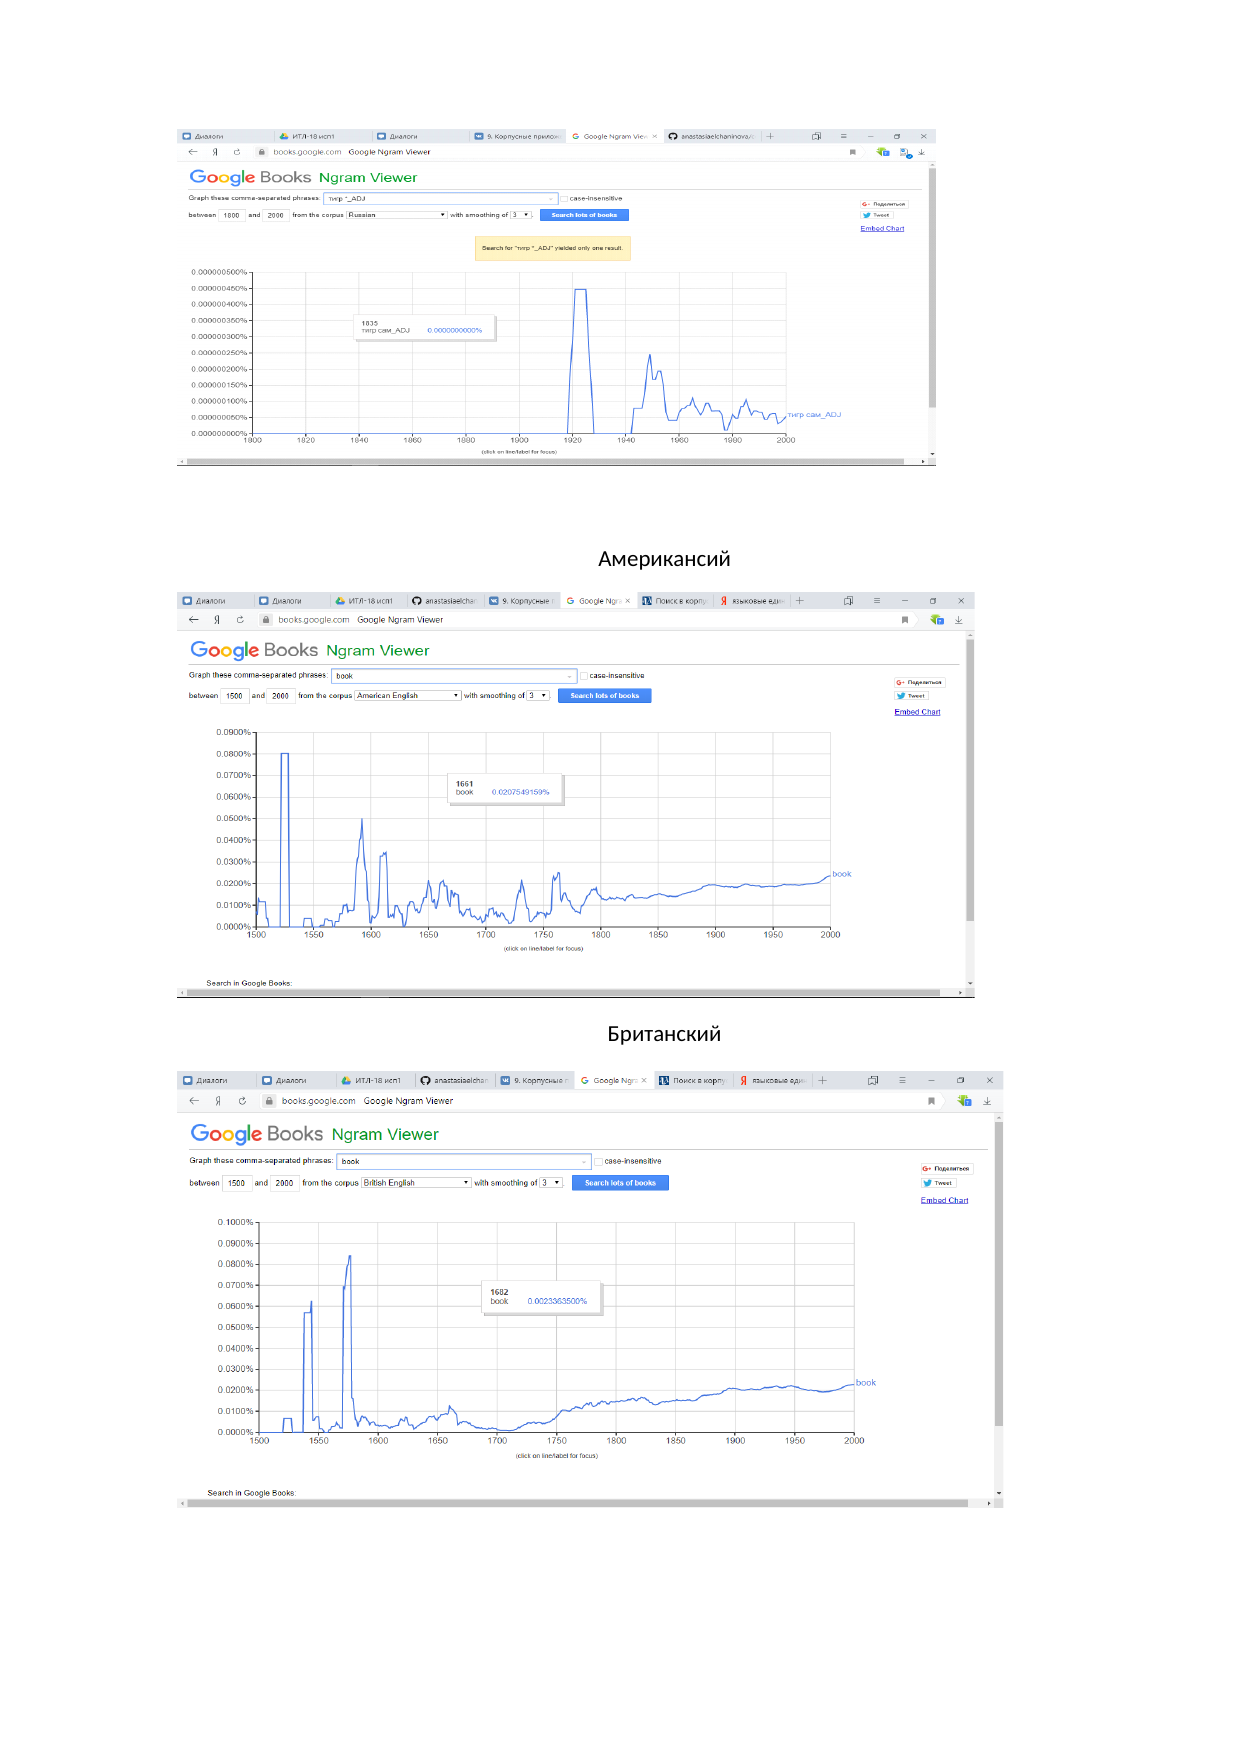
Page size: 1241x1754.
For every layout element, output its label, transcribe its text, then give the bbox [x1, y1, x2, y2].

text Британский [177, 1019, 1152, 1047]
picture [177, 129, 936, 466]
text Американсий [177, 544, 1152, 572]
picture [177, 1071, 1004, 1508]
picture [177, 592, 975, 998]
